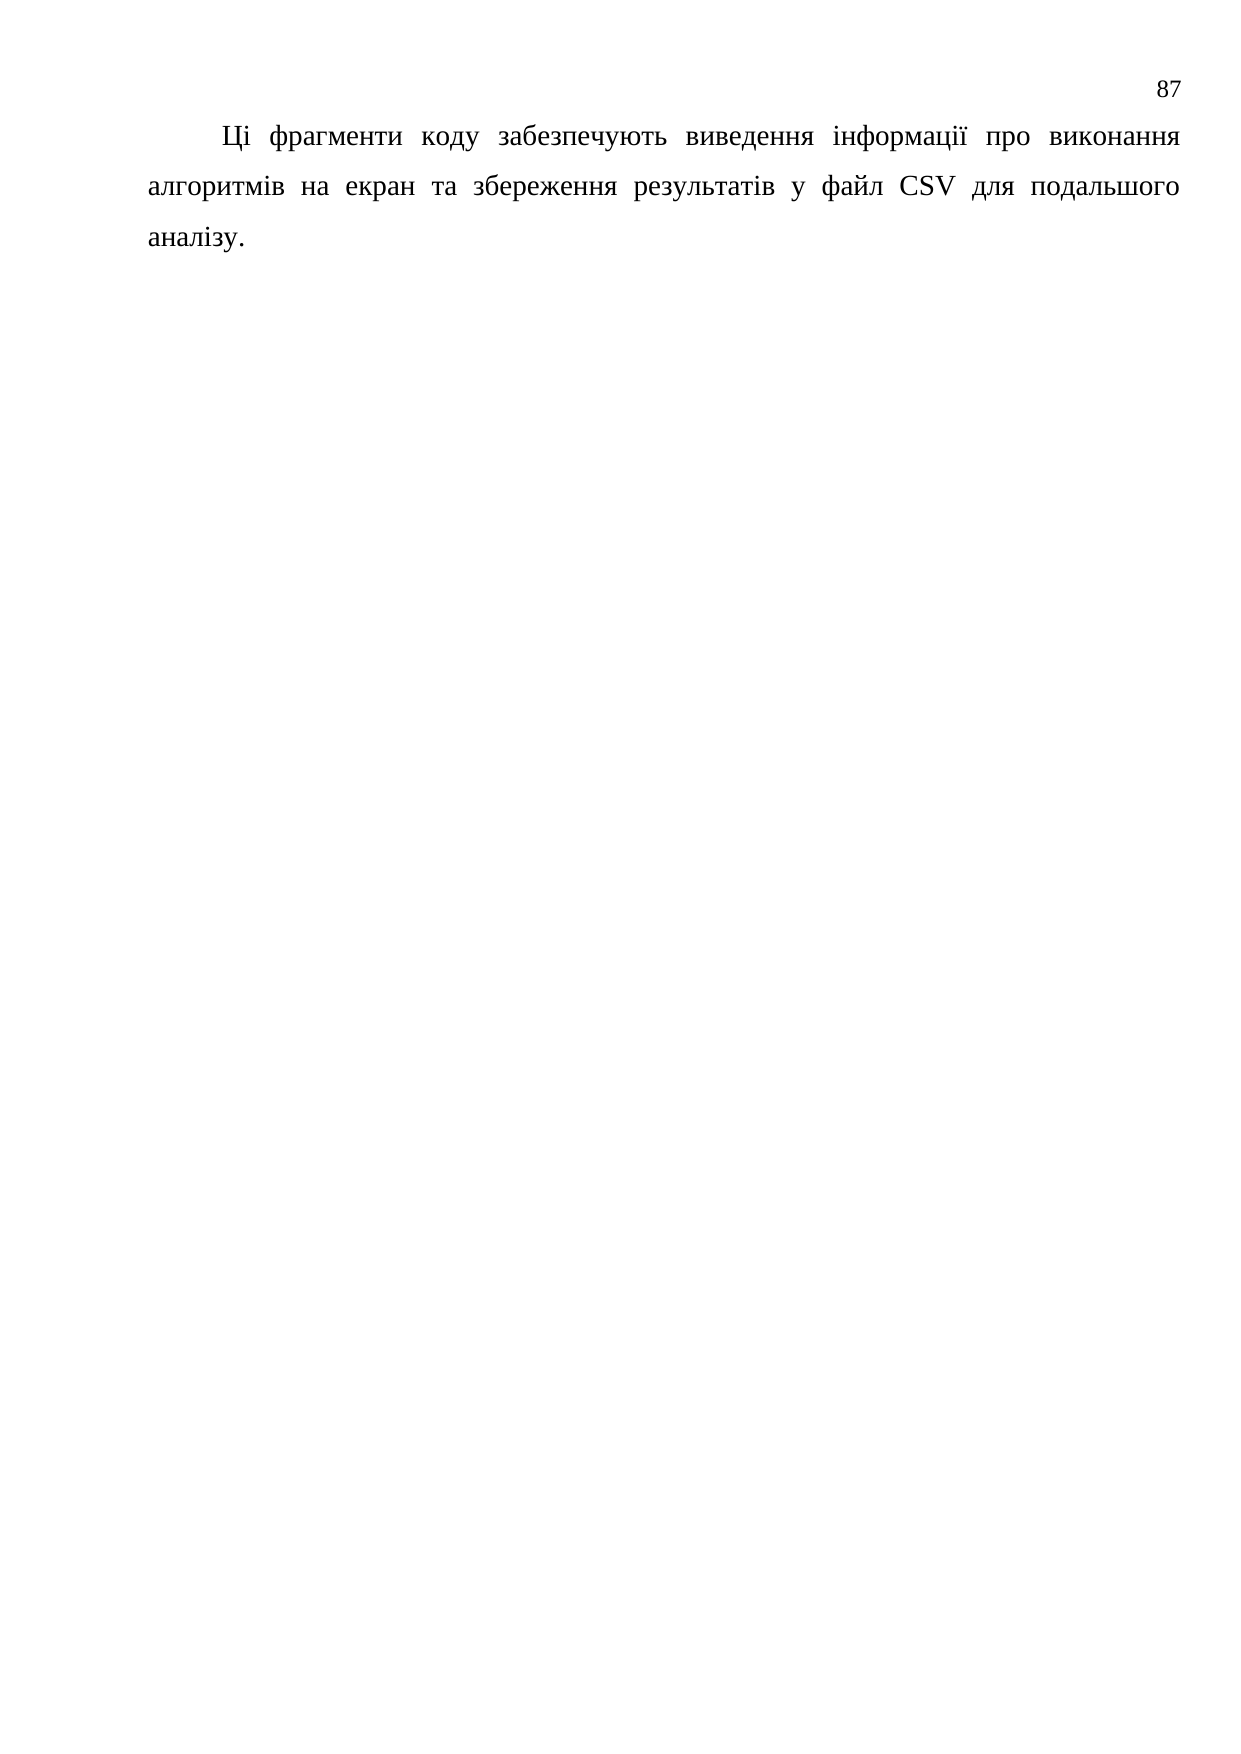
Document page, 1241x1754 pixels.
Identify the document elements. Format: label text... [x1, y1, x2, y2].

text Ці фрагменти коду забезпечують виведення інформації про виконання алгоритмів на екран та збереження результатів у файл CSV для подальшого аналізу. [148, 118, 1181, 252]
